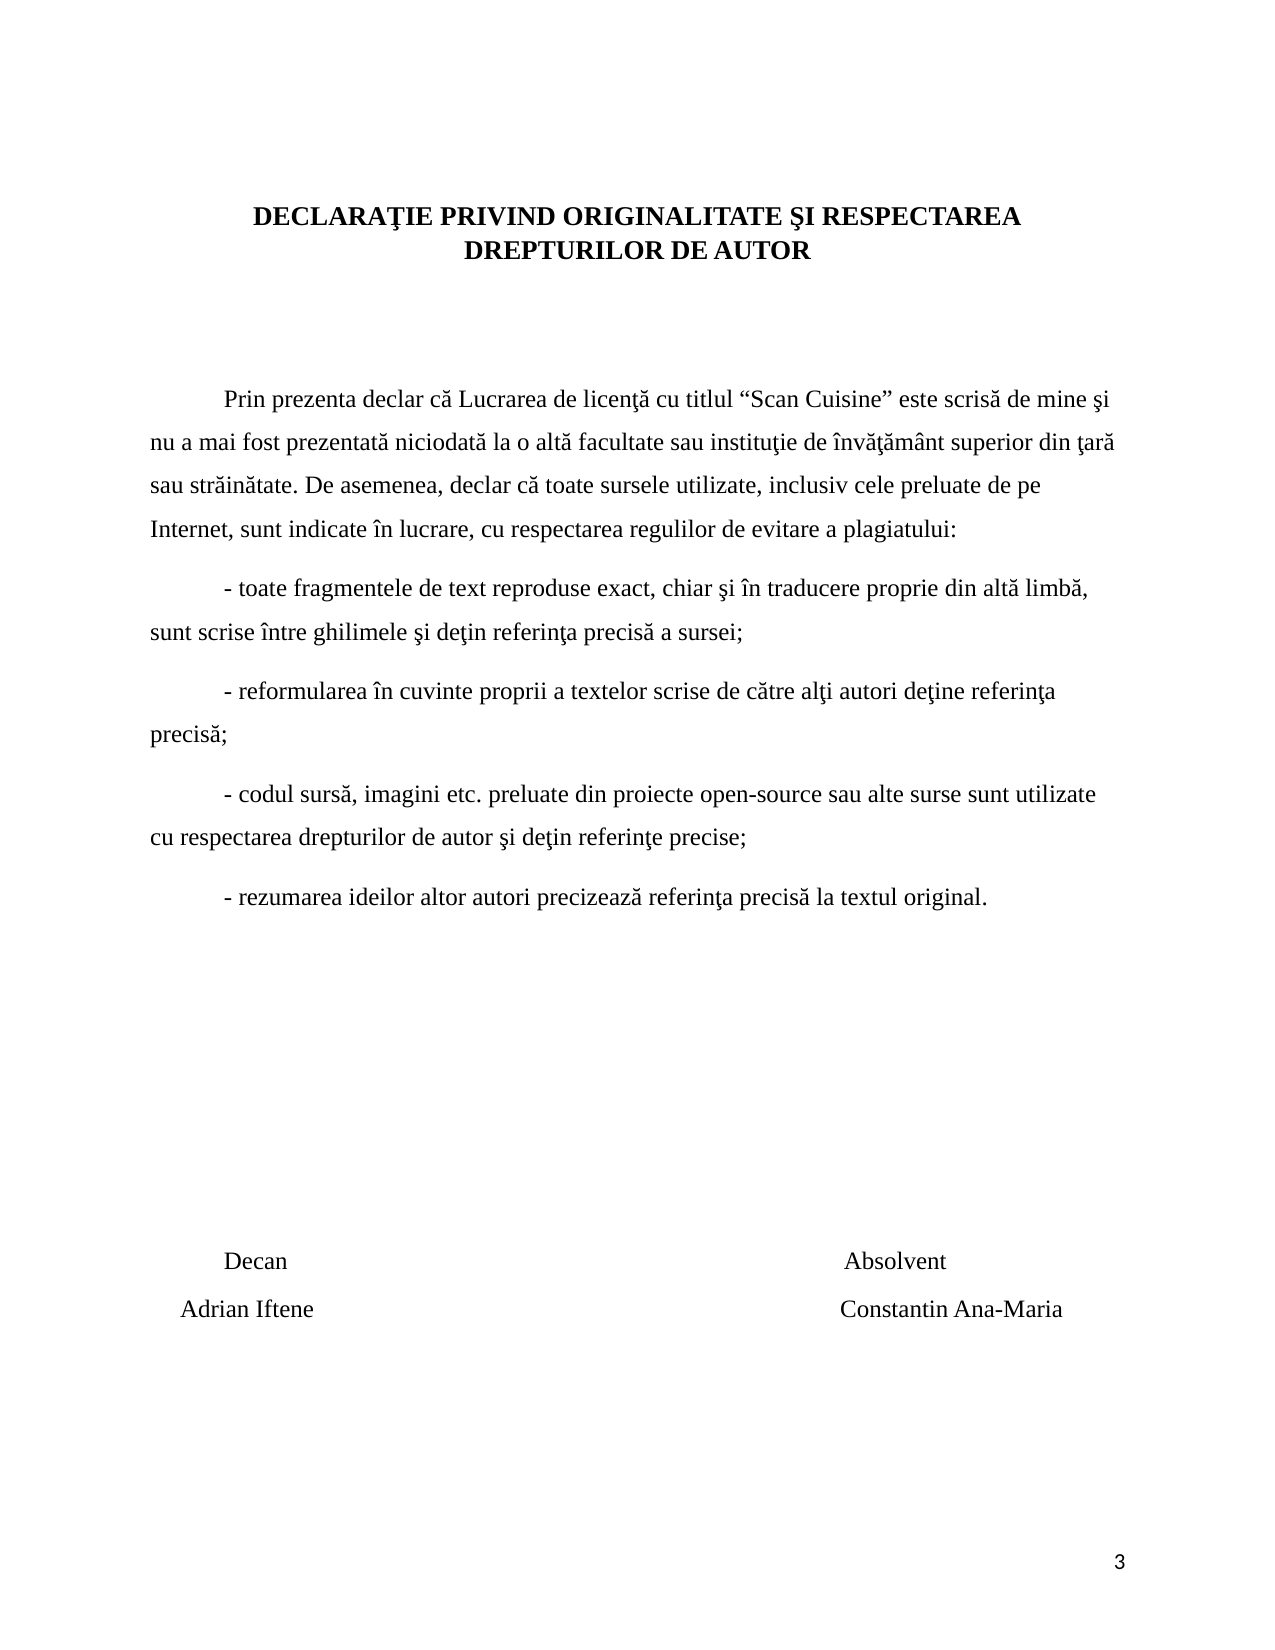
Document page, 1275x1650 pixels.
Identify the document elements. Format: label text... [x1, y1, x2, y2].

text DECLARAŢIE PRIVIND ORIGINALITATE ŞI RESPECTAREA DREPTURILOR DE AUTOR [150, 200, 1125, 265]
text - toate fragmentele de text reproduse exact, chiar şi în traducere proprie din altă limbă, sunt scrise între ghilimele şi deţin referinţa precisă a sursei; [150, 573, 1125, 645]
text Adrian Iftene Constantin Ana-Maria [150, 1294, 1125, 1323]
text Decan Absolvent [150, 1246, 1125, 1275]
text Prin prezenta declar că Lucrarea de licenţă cu titlul “Scan Cuisine” este scrisă de mine şi nu a mai fost prezentată niciodată la o altă facultate sau instituţie de învăţământ superior din ţară sau străinătate. De asemenea, declar că toate sursele utilizate, inclusiv cele preluate de pe Internet, sunt indicate în lucrare, cu respectarea regulilor de evitare a plagiatului: [150, 384, 1125, 542]
text - reformularea în cuvinte proprii a textelor scrise de către alţi autori deţine referinţa precisă; [150, 676, 1125, 748]
text - rezumarea ideilor altor autori precizează referinţa precisă la textul original. [150, 882, 1125, 911]
text - codul sursă, imagini etc. preluate din proiecte open-source sau alte surse sunt utilizate cu respectarea drepturilor de autor şi deţin referinţe precise; [150, 779, 1125, 851]
